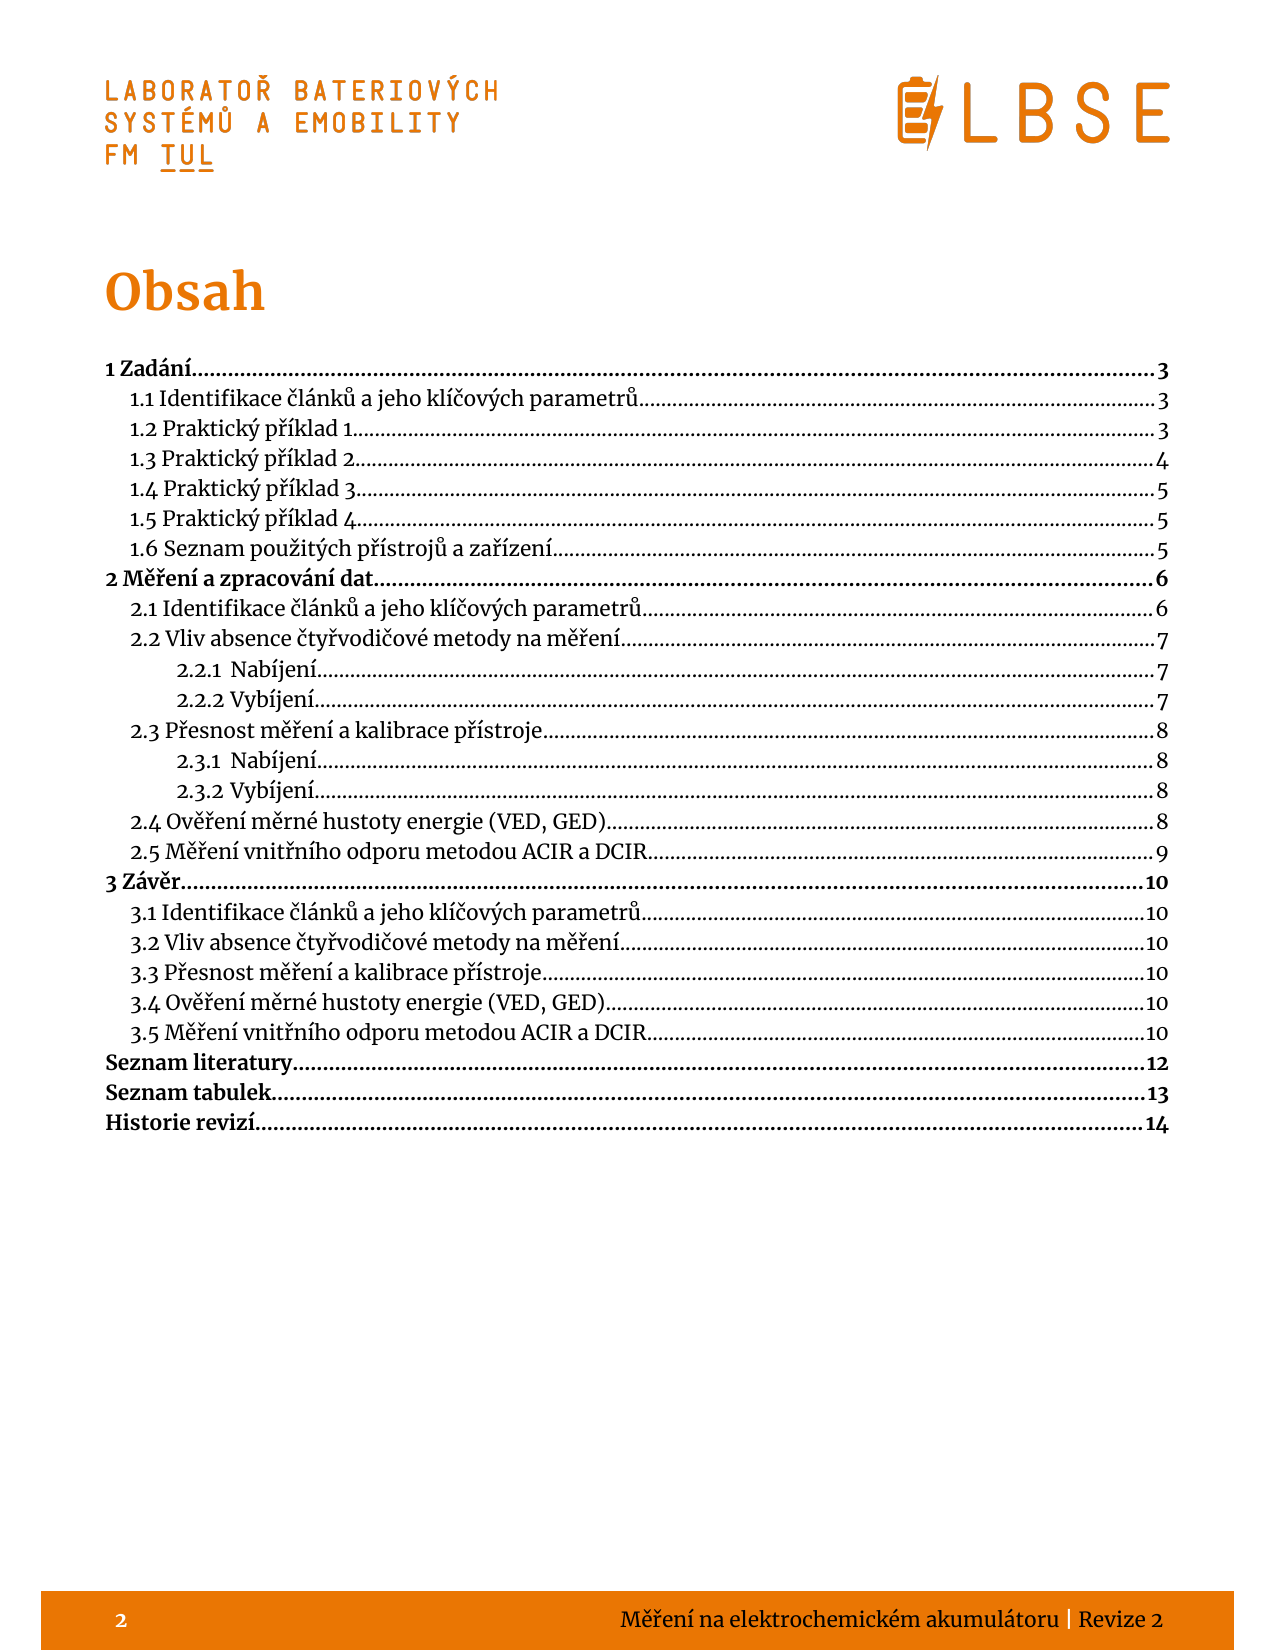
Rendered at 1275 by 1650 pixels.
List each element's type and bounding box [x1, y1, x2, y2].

picture [897, 75, 1170, 151]
picture [105, 75, 497, 172]
